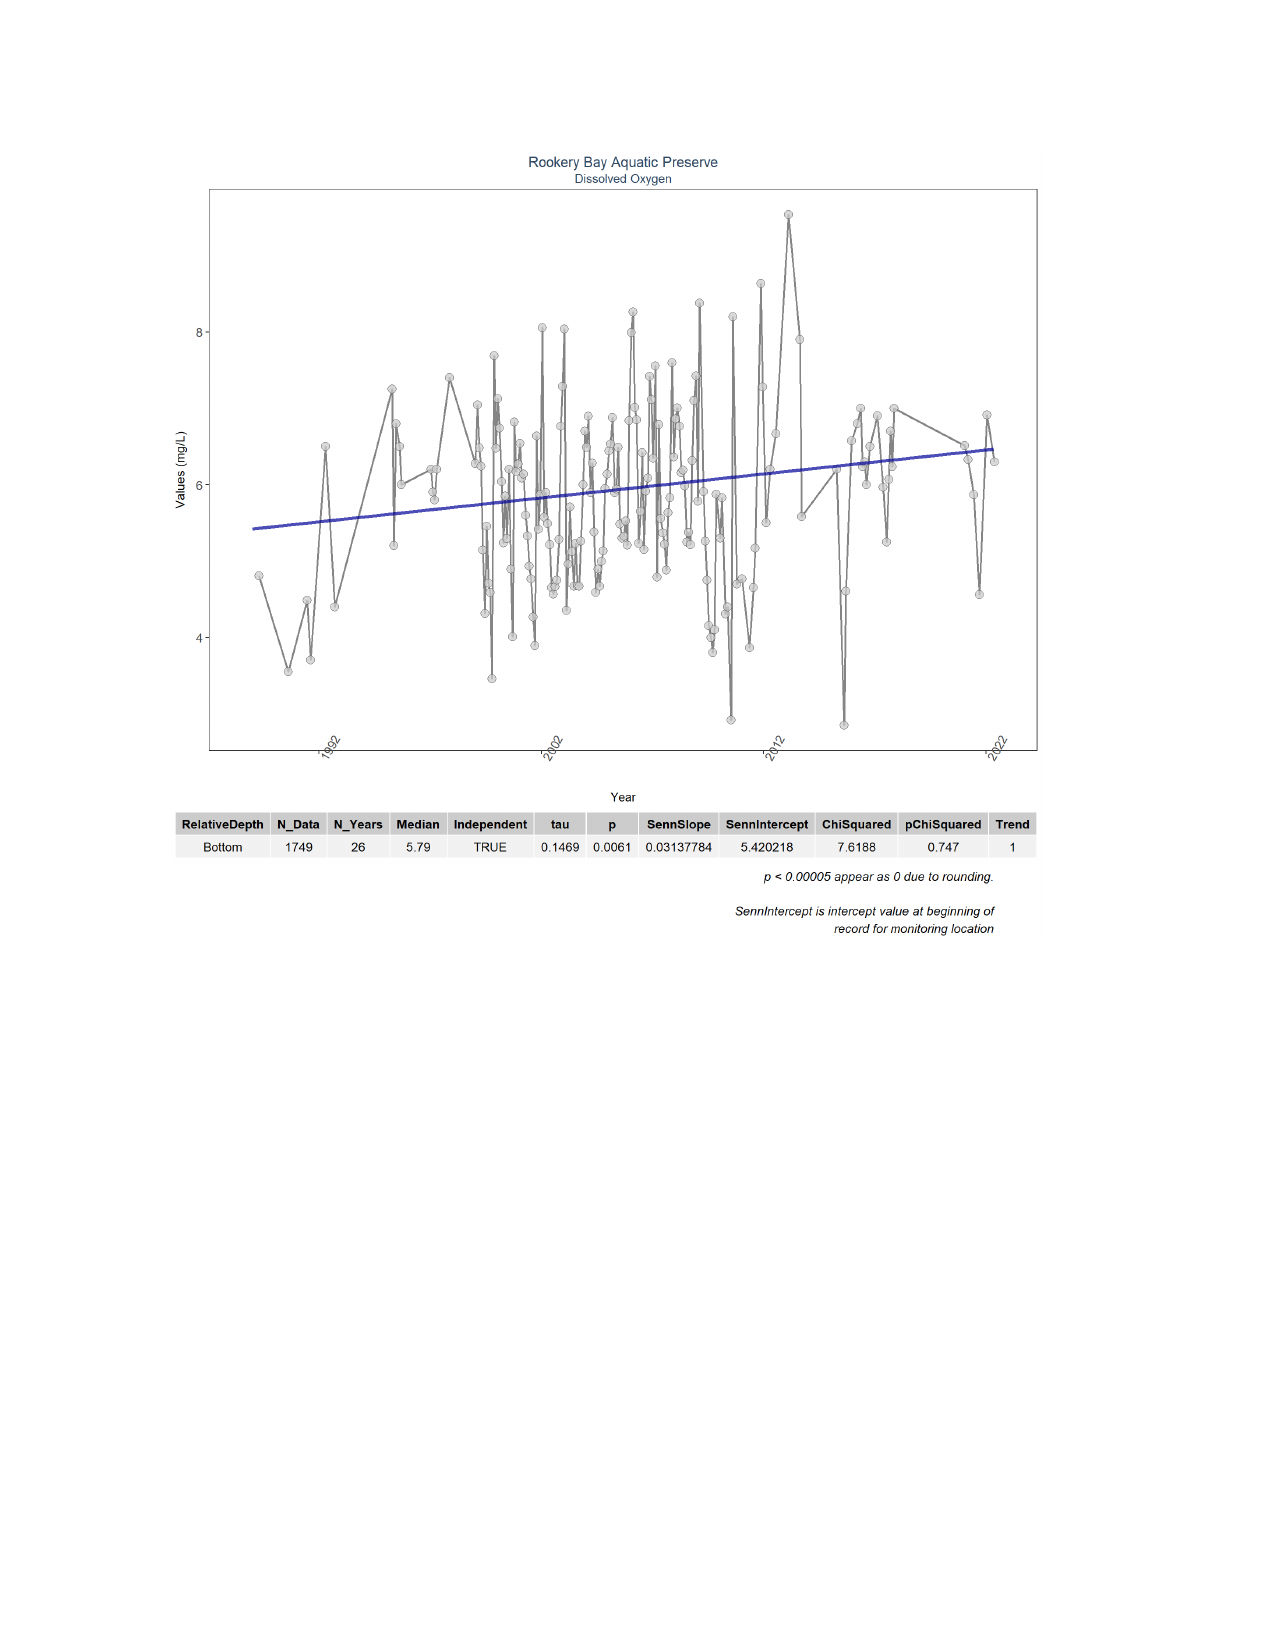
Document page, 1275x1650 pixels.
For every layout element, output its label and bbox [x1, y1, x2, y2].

picture [168, 150, 1044, 938]
